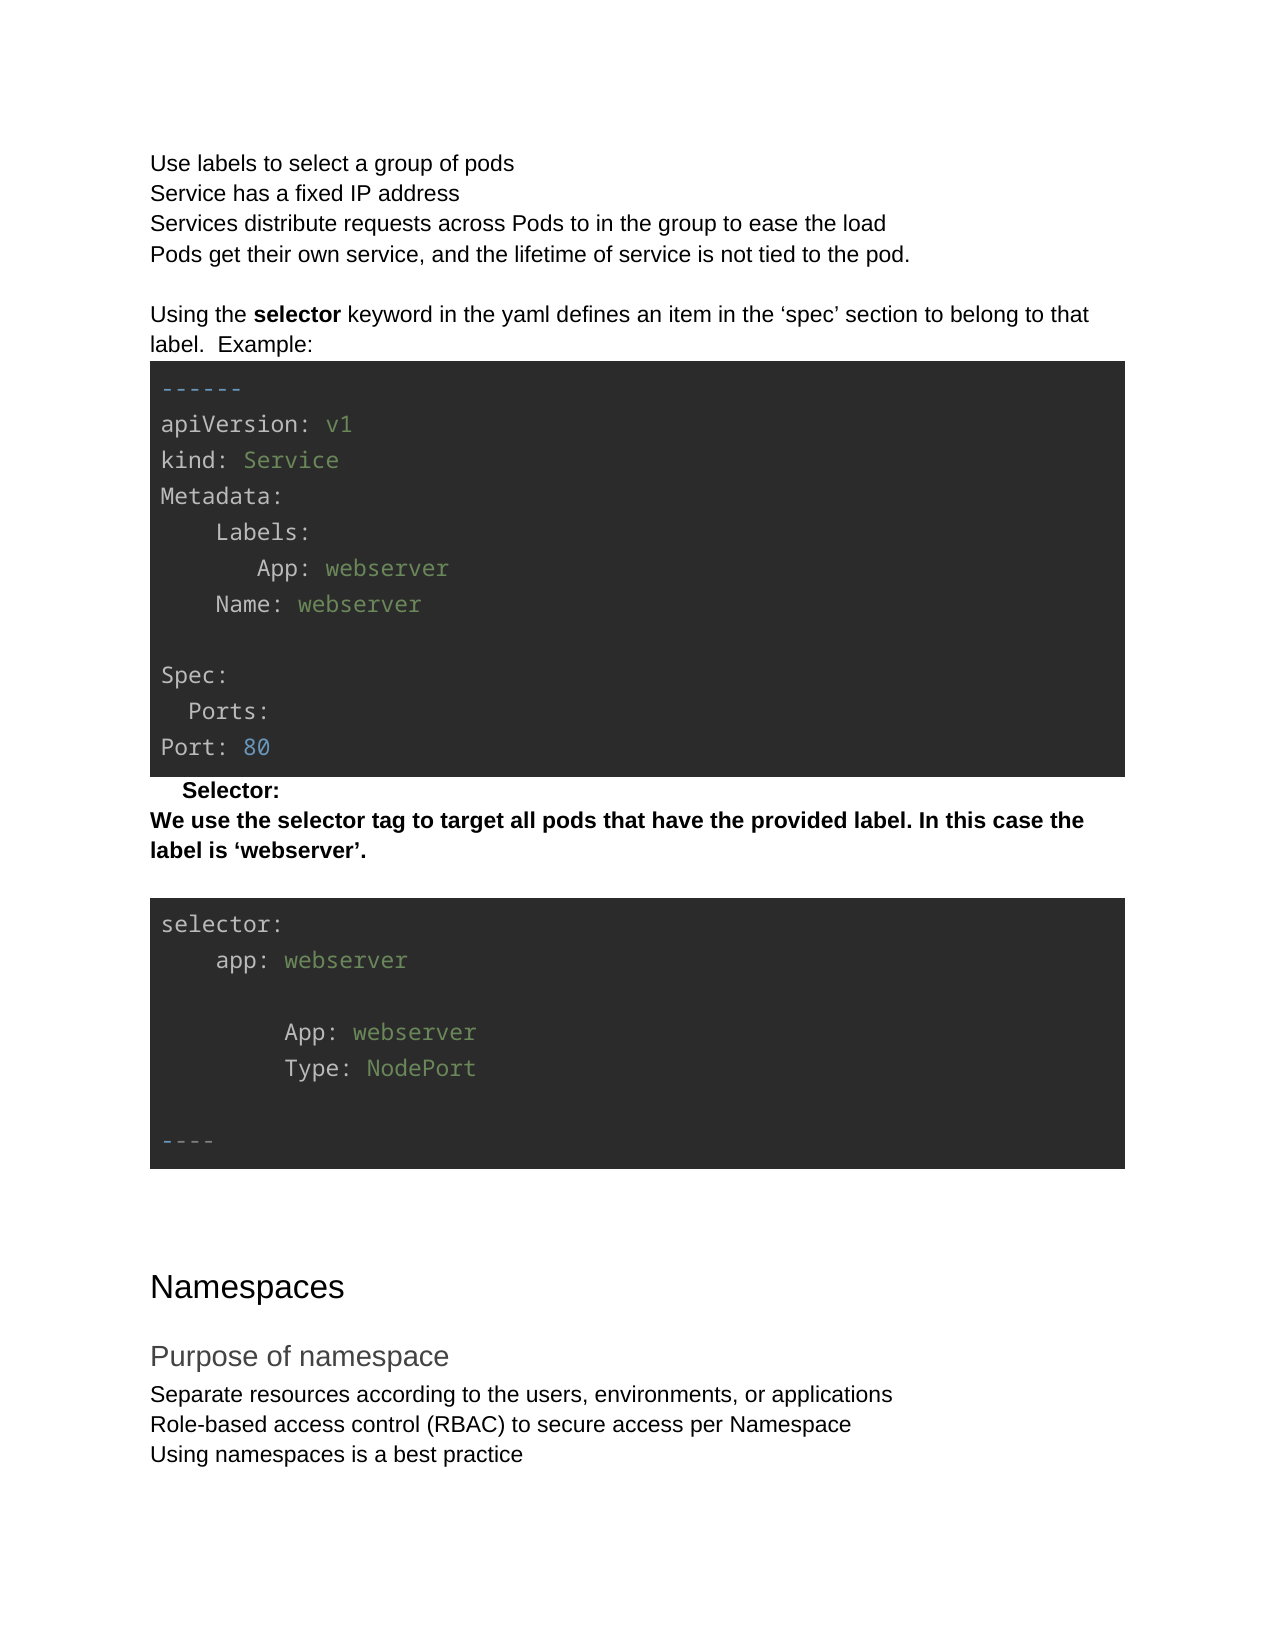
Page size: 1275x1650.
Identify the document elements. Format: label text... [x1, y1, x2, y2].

text Selector: [150, 777, 1125, 803]
text Use labels to select a group of pods [150, 150, 1125, 176]
subtitle Namespaces [150, 1267, 1125, 1306]
text Role-based access control (RBAC) to secure access per Namespace [150, 1411, 1125, 1437]
subtitle Purpose of namespace [150, 1339, 1125, 1372]
text Using namespaces is a best practice [150, 1441, 1125, 1467]
text Separate resources according to the users, environments, or applications [150, 1381, 1125, 1407]
table_header ------ apiVersion: v1 kind: Service Metadata: Labels: App: webserver Name: webserver Spec: Ports: Port: 80 [150, 361, 1125, 777]
text Using the selector keyword in the yaml defines an item in the ‘spec’ section to belong to that label. Example: [150, 301, 1125, 358]
text Pods get their own service, and the lifetime of service is not tied to the pod. [150, 241, 1125, 267]
text Service has a fixed IP address [150, 180, 1125, 207]
table_header selector: app: webserver App: webserver Type: NodePort ---- [150, 898, 1125, 1169]
text Services distribute requests across Pods to in the group to ease the load [150, 210, 1125, 237]
text We use the selector tag to target all pods that have the provided label. In this case the label is ‘webserver’. [150, 807, 1125, 863]
